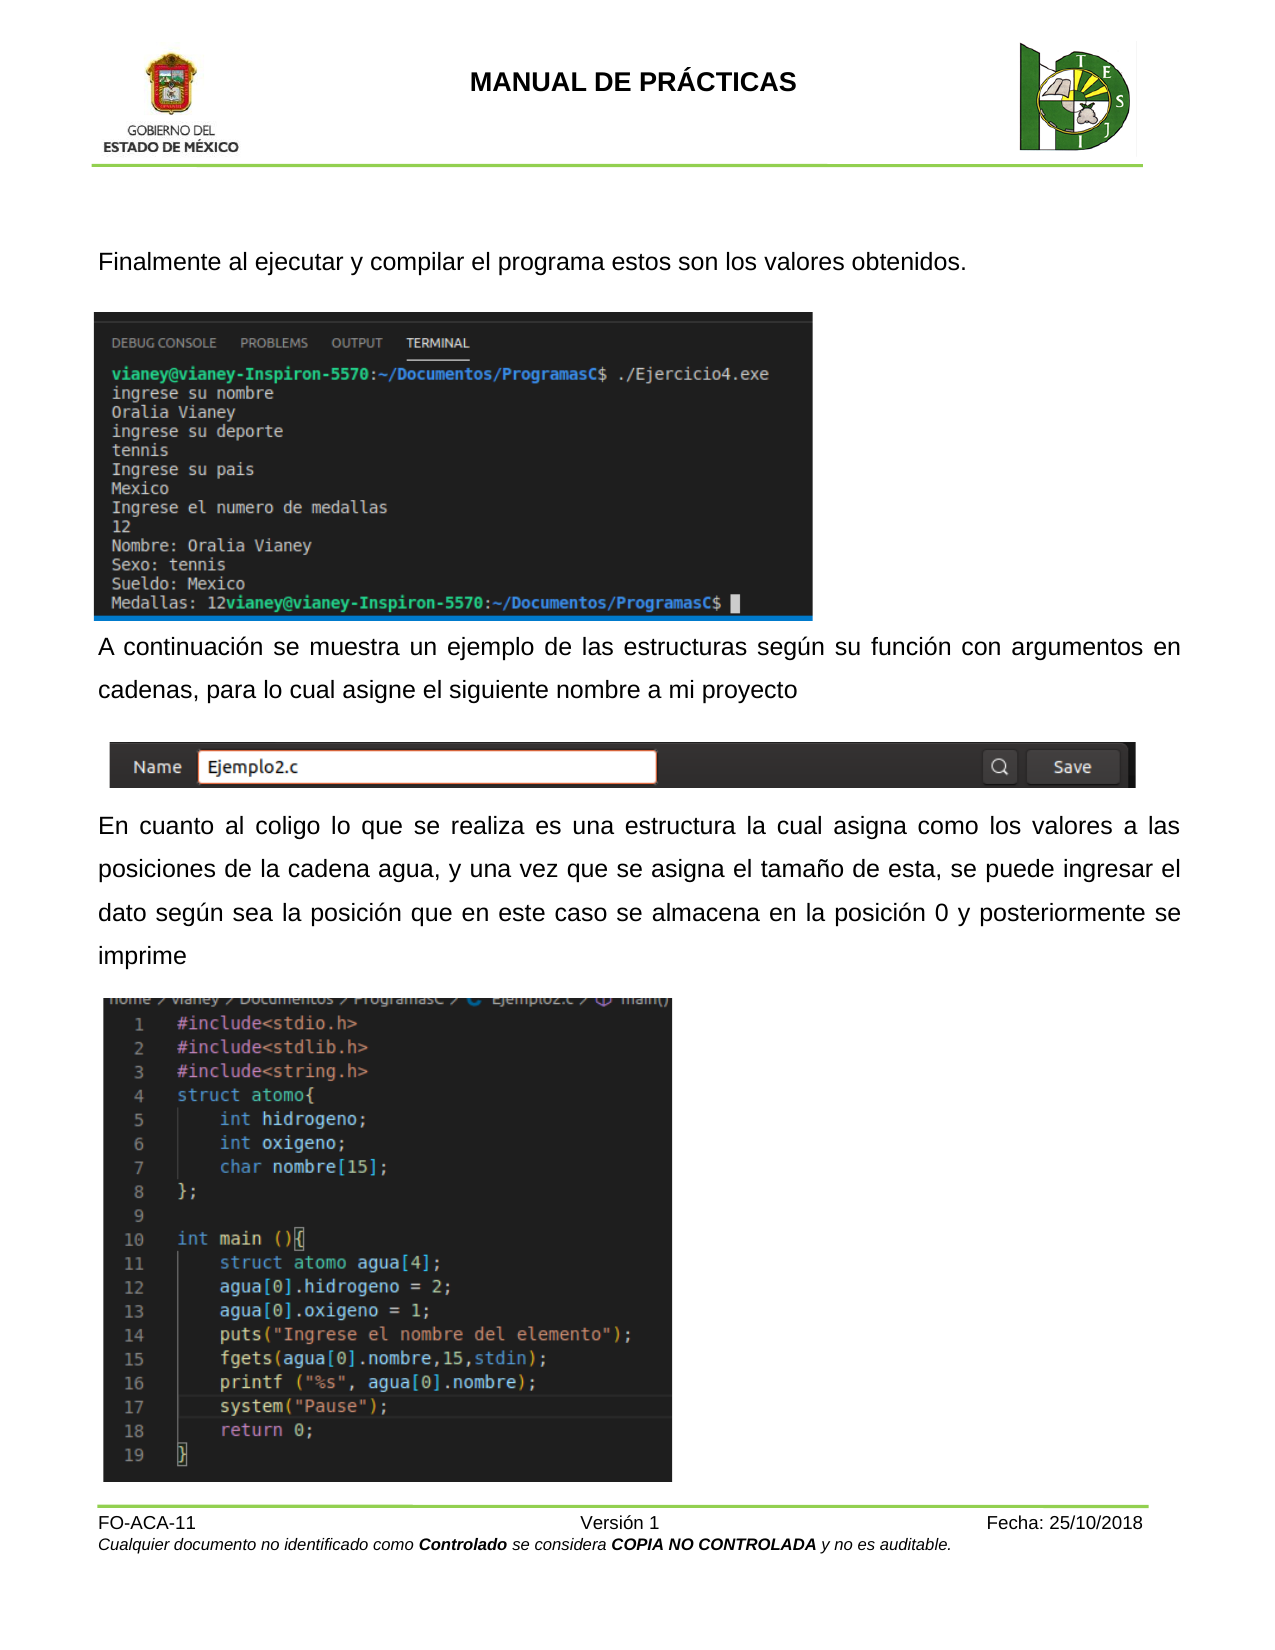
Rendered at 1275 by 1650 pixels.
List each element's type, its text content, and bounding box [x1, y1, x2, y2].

picture [95, 42, 241, 161]
picture [1018, 41, 1137, 157]
text Finalmente al ejecutar y compilar el programa estos son los valores obtenidos. [98, 247, 1183, 276]
picture [103, 998, 673, 1482]
text En cuanto al coligo lo que se realiza es una estructura la cual asigna como los valores a las posiciones de la cadena agua, y una vez que se asigna el tamaño de esta, se puede ingresar el dato según sea la posición que en este caso se almacena en la posición 0 y posteriormente se imprime [98, 811, 1183, 969]
picture [93, 312, 813, 621]
picture [109, 742, 1136, 788]
text A continuación se muestra un ejemplo de las estructuras según su función con argumentos en cadenas, para lo cual asigne el siguiente nombre a mi proyecto [98, 632, 1183, 704]
